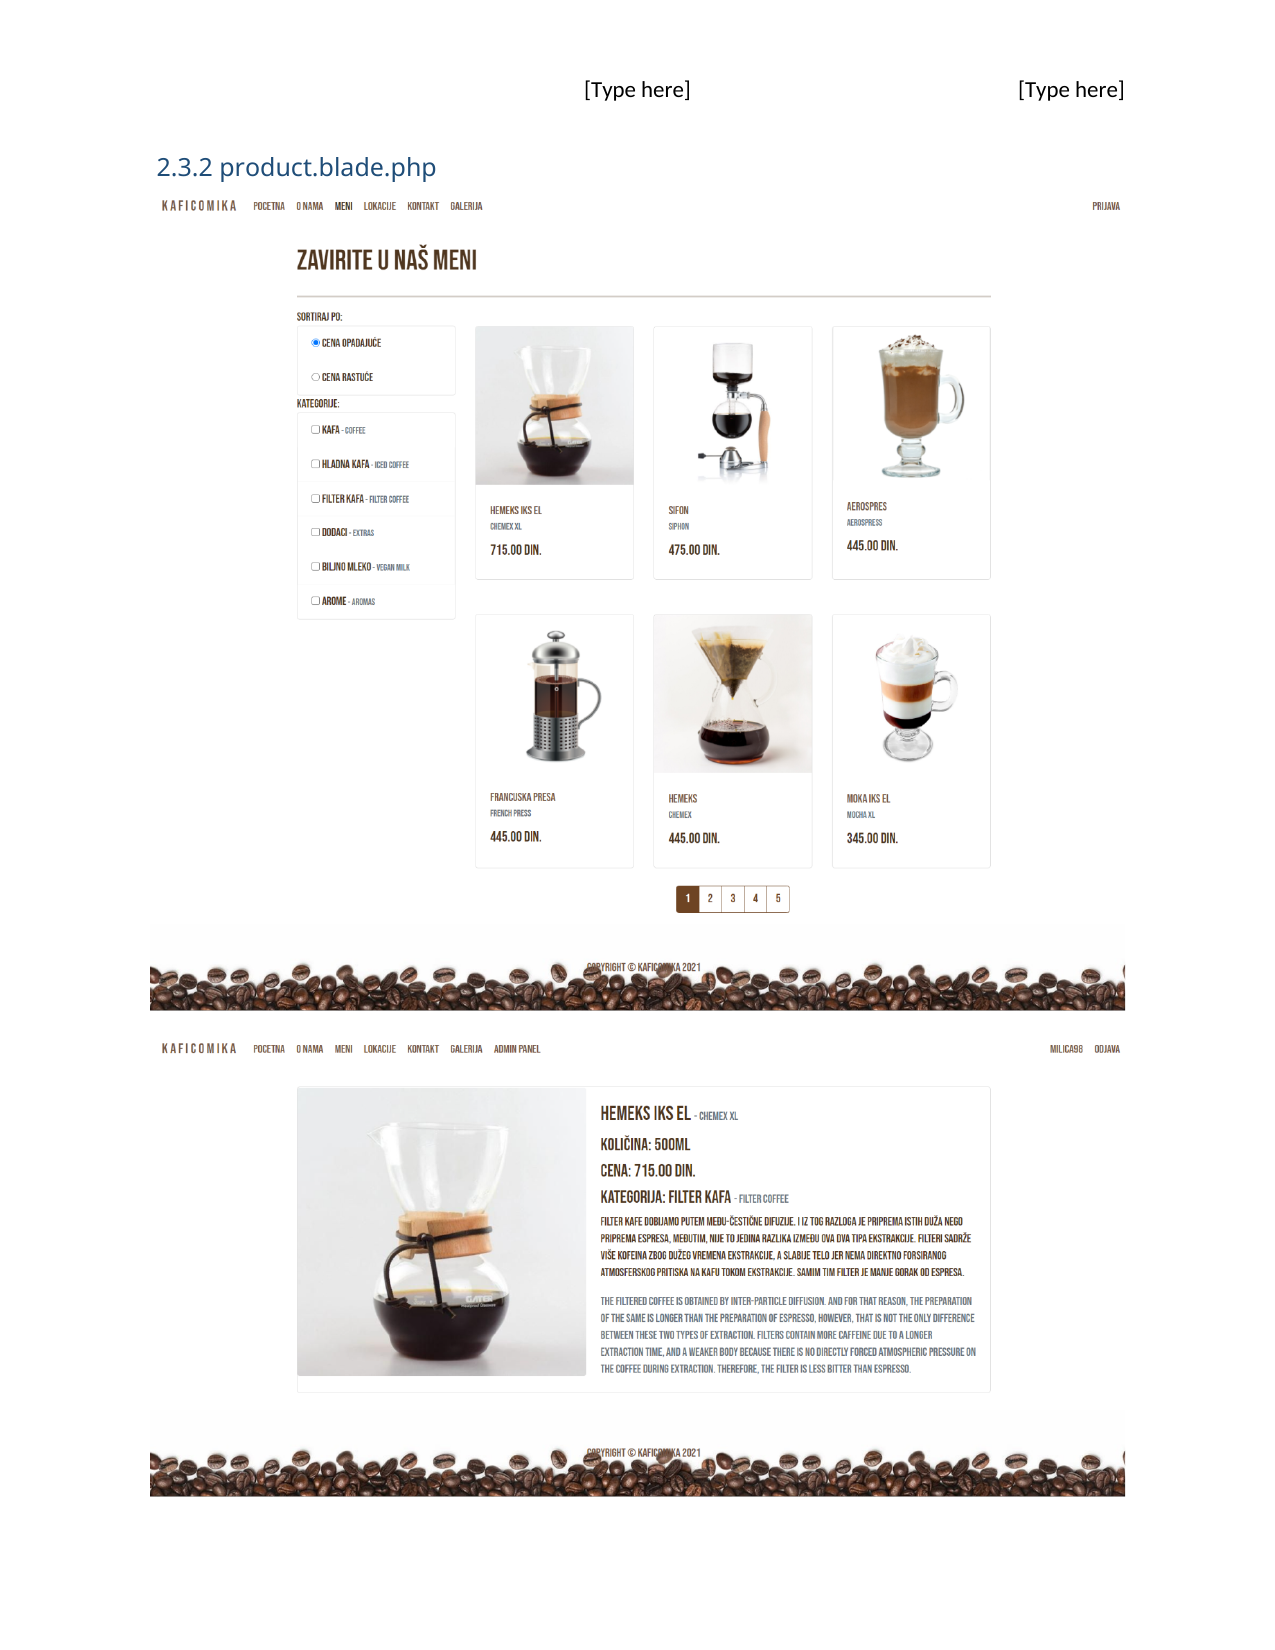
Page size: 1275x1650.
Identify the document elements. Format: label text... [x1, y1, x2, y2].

subtitle 2.3.2 product.blade.php [150, 150, 1125, 184]
picture [150, 186, 1125, 1011]
picture [150, 1029, 1125, 1497]
